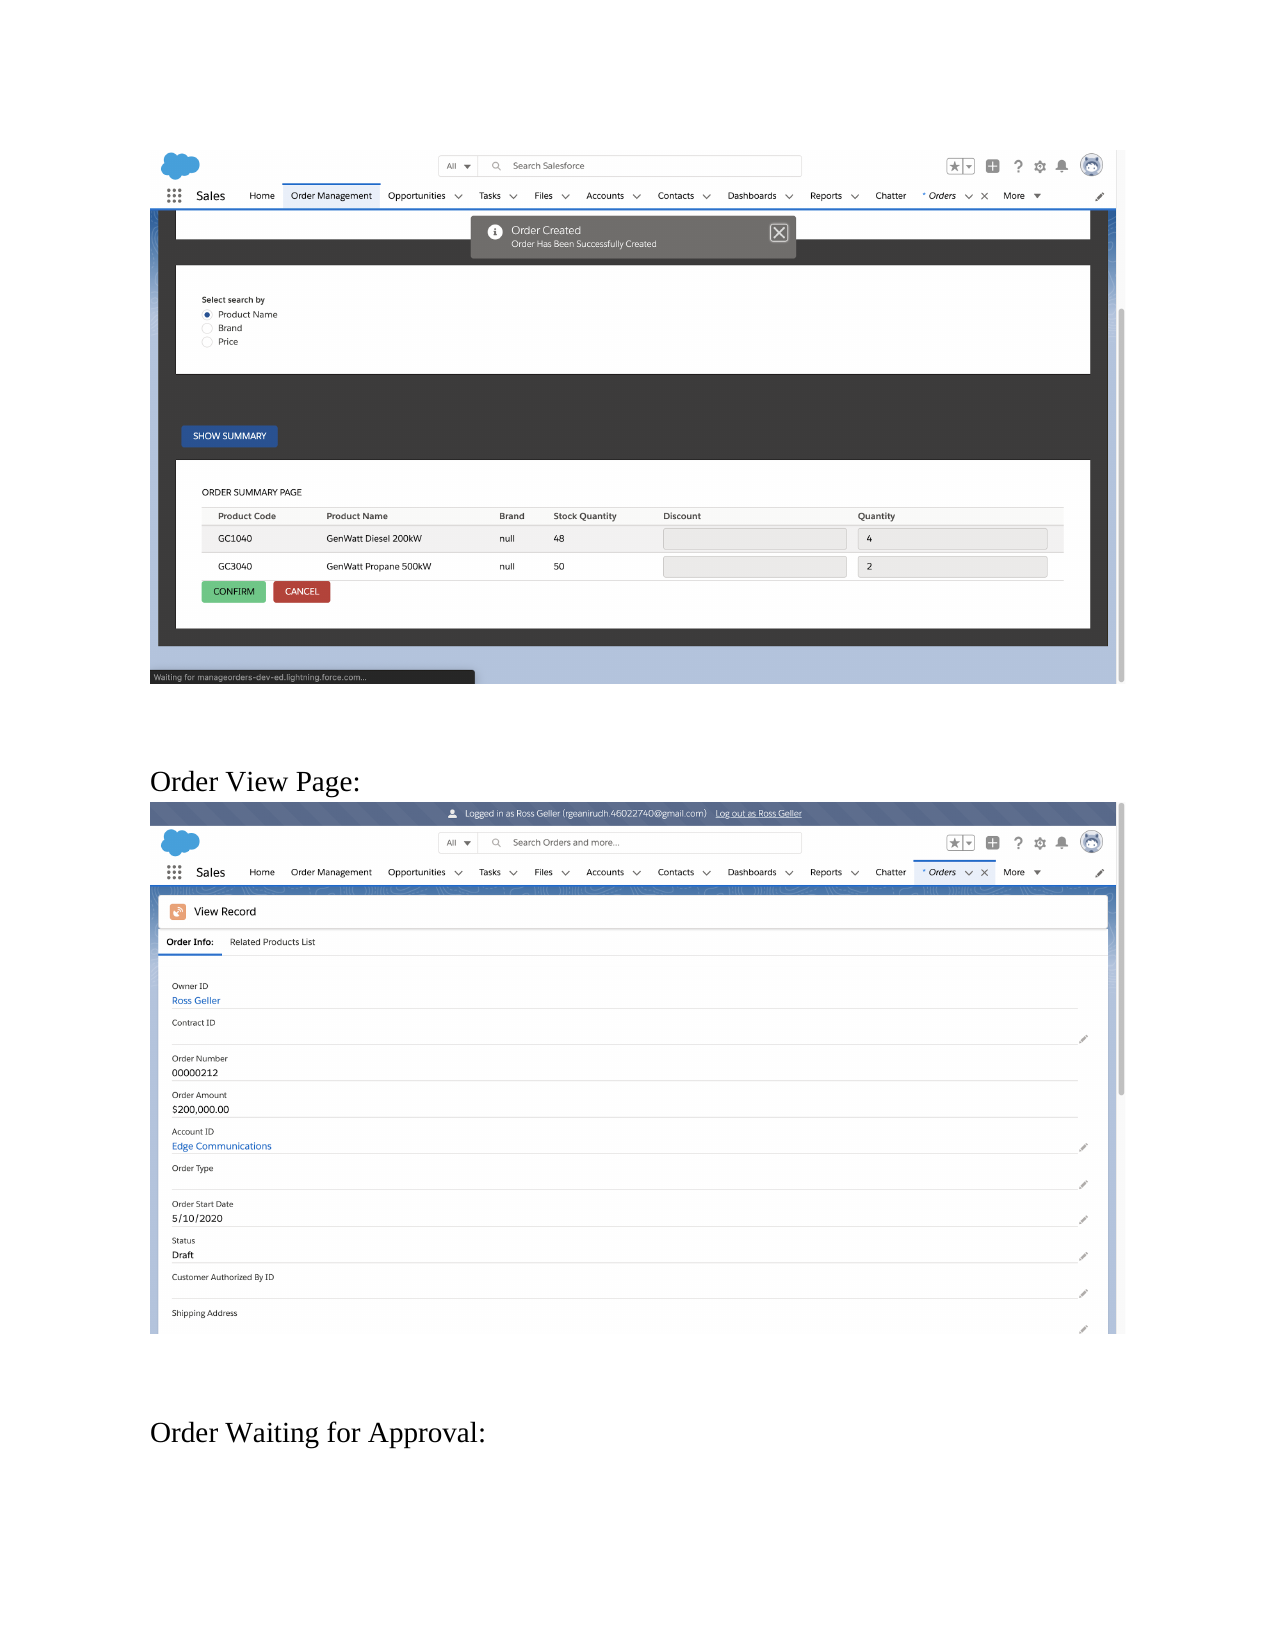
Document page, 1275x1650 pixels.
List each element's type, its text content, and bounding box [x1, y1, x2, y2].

text Order View Page: [150, 764, 1125, 798]
picture [150, 150, 1125, 684]
text Order Waiting for Approval: [150, 1415, 1125, 1448]
picture [150, 802, 1125, 1334]
